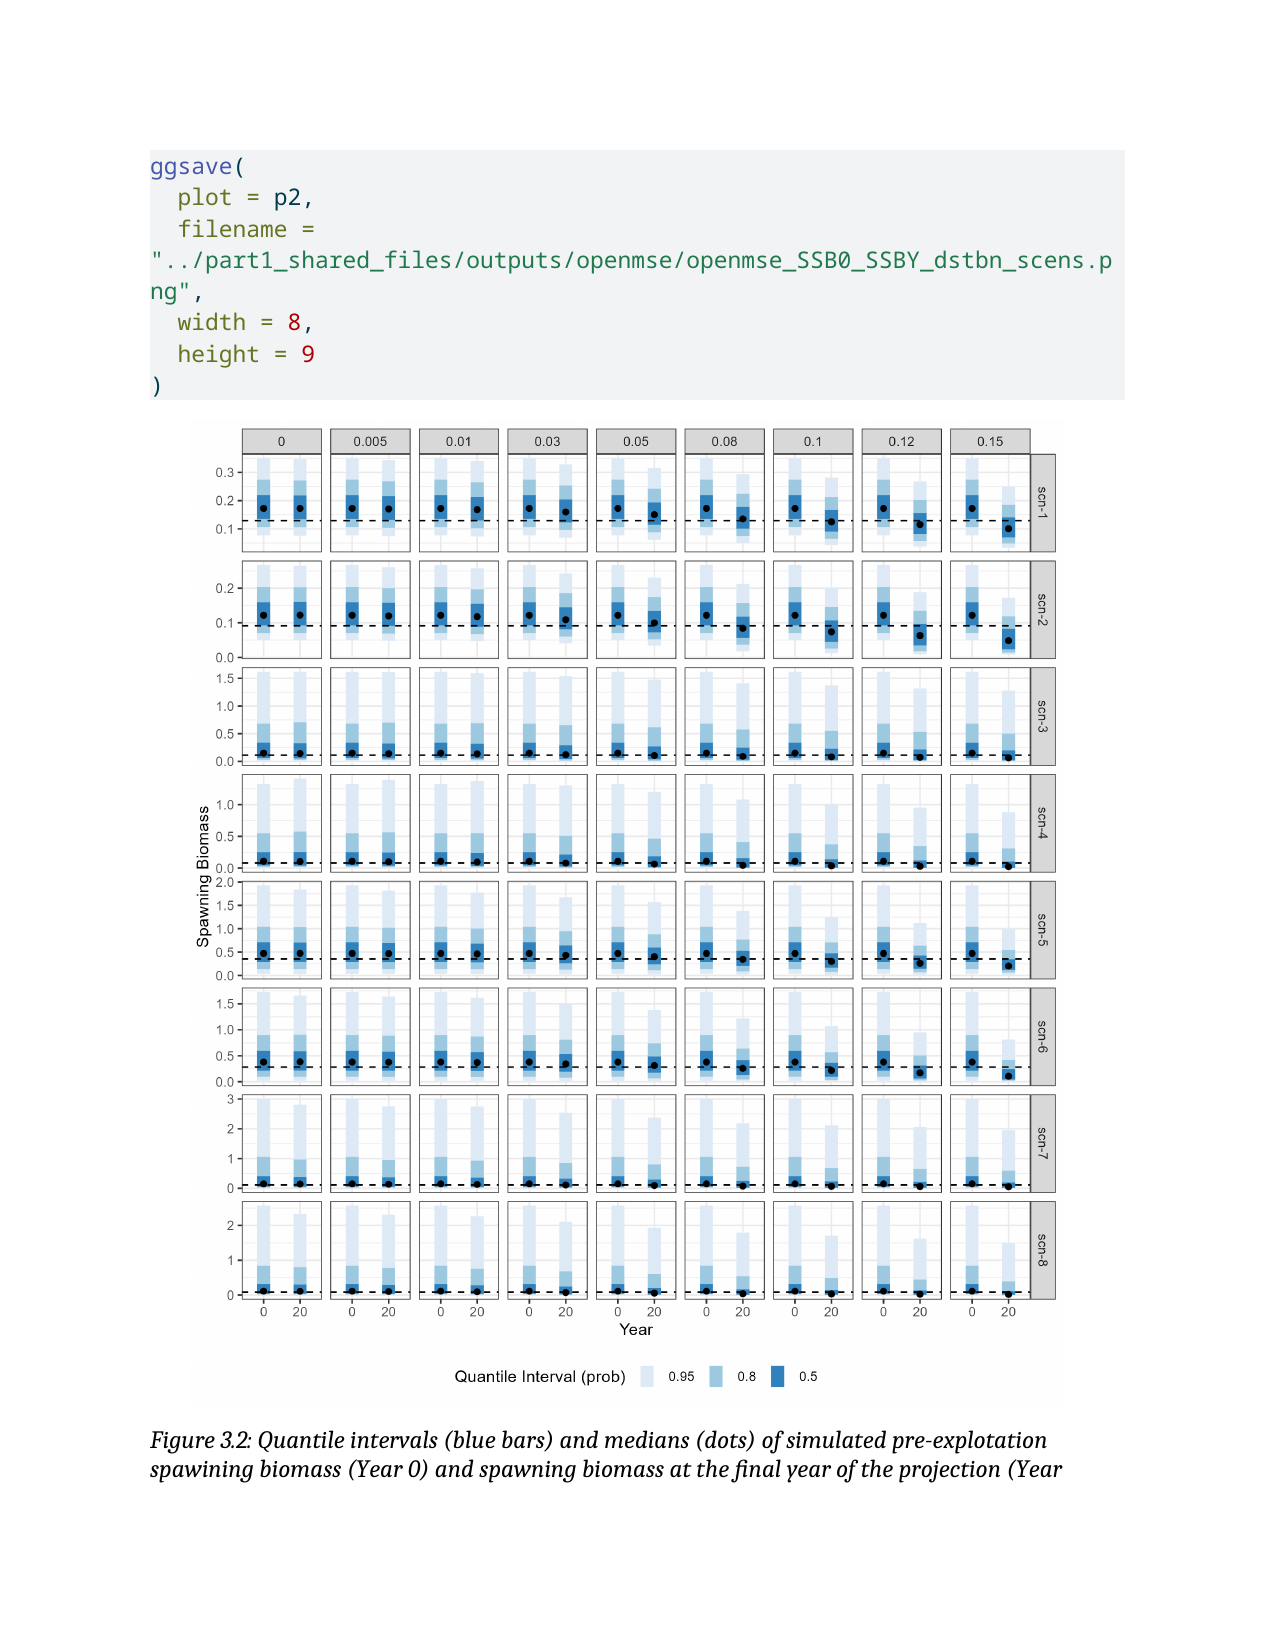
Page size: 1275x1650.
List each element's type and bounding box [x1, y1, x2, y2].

table_header [139, 421, 1114, 1483]
text [150, 150, 1125, 400]
picture [188, 420, 1064, 1406]
